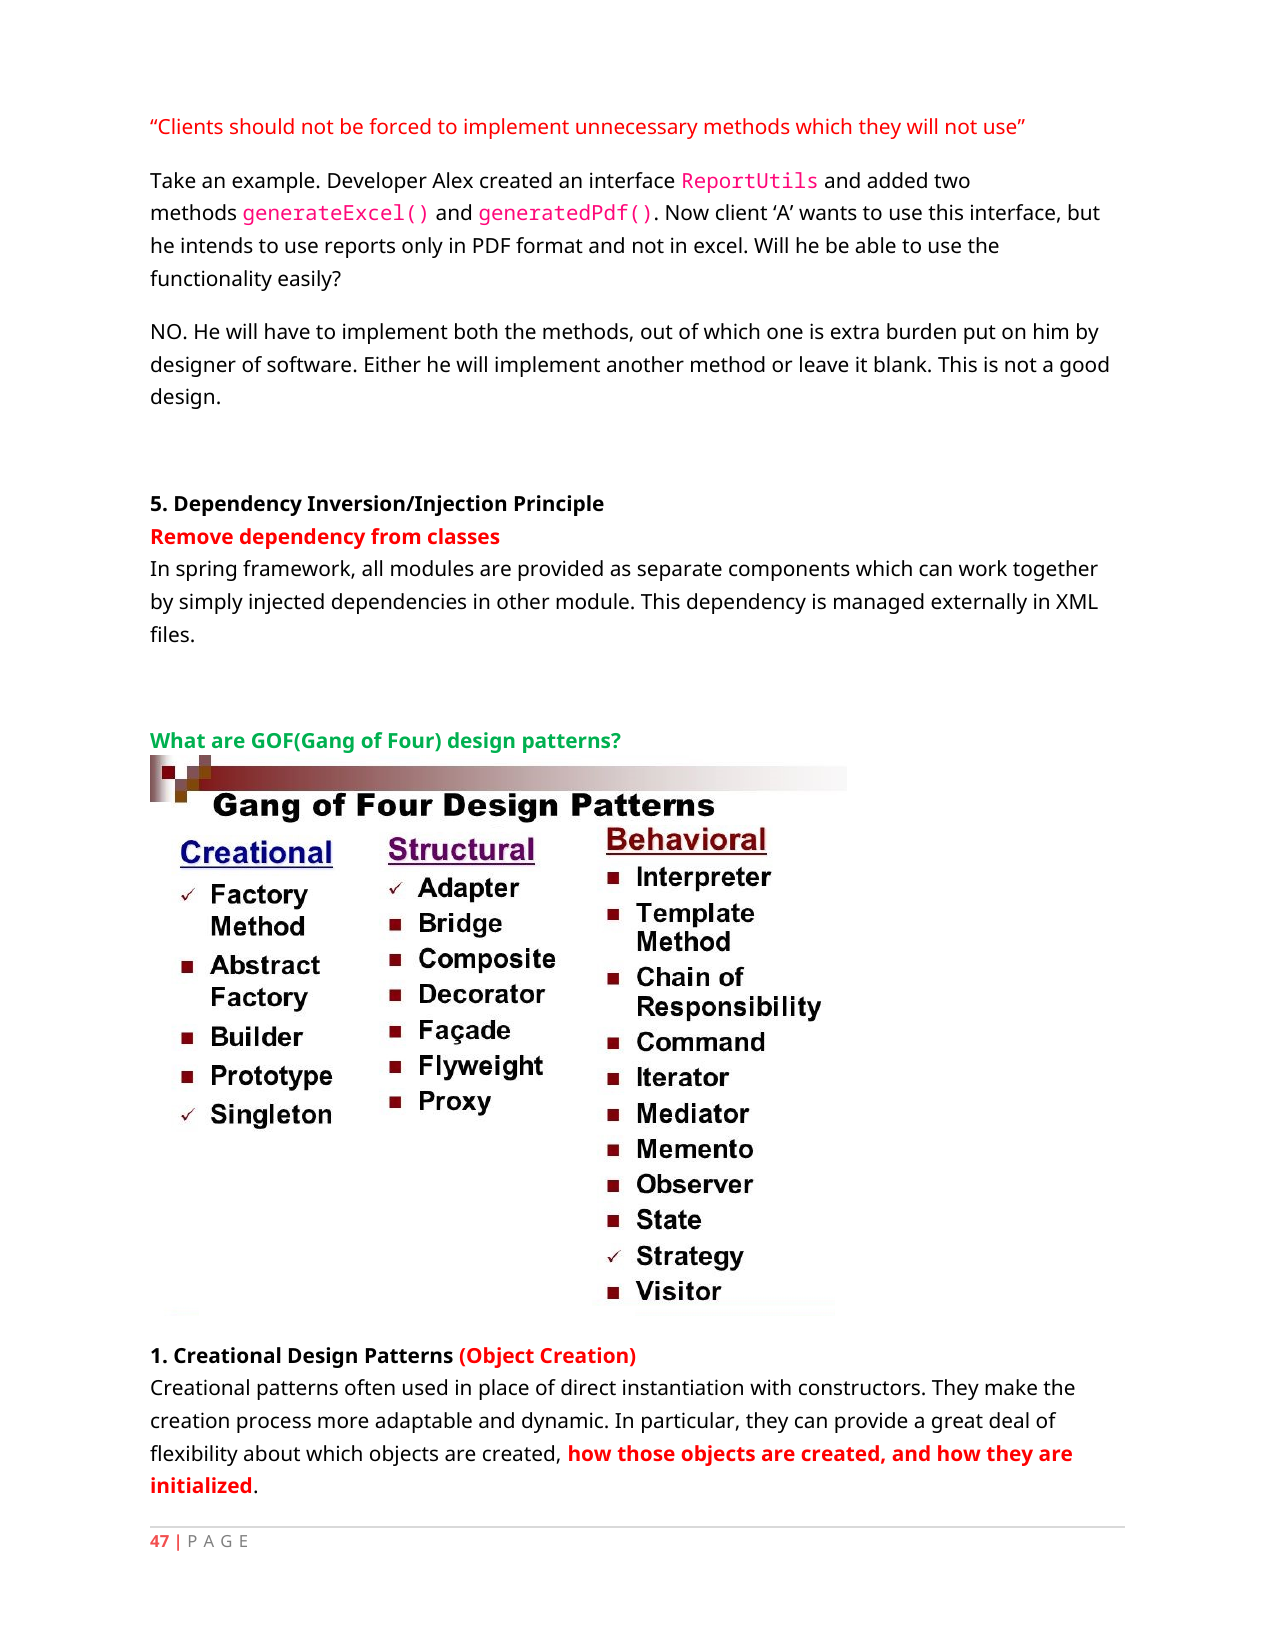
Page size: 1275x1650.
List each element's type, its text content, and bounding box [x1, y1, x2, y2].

text “Clients should not be forced to implement unnecessary methods which they will not use” [150, 112, 1125, 141]
subtitle What are GOF(Gang of Four) design patterns? [150, 727, 1125, 755]
text Take an example. Developer Alex created an interface ReportUtils and added two methods generateExcel() and generatedPdf(). Now client ‘A’ wants to use this interface, but he intends to use reports only in PDF format and not in excel. Will he be able to use the functionality easily? [150, 166, 1125, 292]
text NO. He will have to implement both the methods, out of which one is extra burden put on him by designer of software. Either he will implement another method or leave it blank. This is not a good design. [150, 317, 1125, 411]
text Creational patterns often used in place of direct instantiation with constructors. They make the creation process more adaptable and dynamic. In particular, they can provide a great deal of flexibility about which objects are created, how those objects are created, and how they are initialized. [150, 1373, 1125, 1500]
text 1. Creational Design Patterns (Object Creation) [150, 1341, 1125, 1369]
text In spring framework, all modules are provided as separate components which can work together by simply injected dependencies in other module. This dependency is managed externally in XML files. [150, 554, 1125, 648]
text 5. Dependency Inversion/Injection Principle [150, 489, 1125, 518]
picture [150, 755, 847, 1316]
text Remove dependency from classes [150, 522, 1125, 550]
